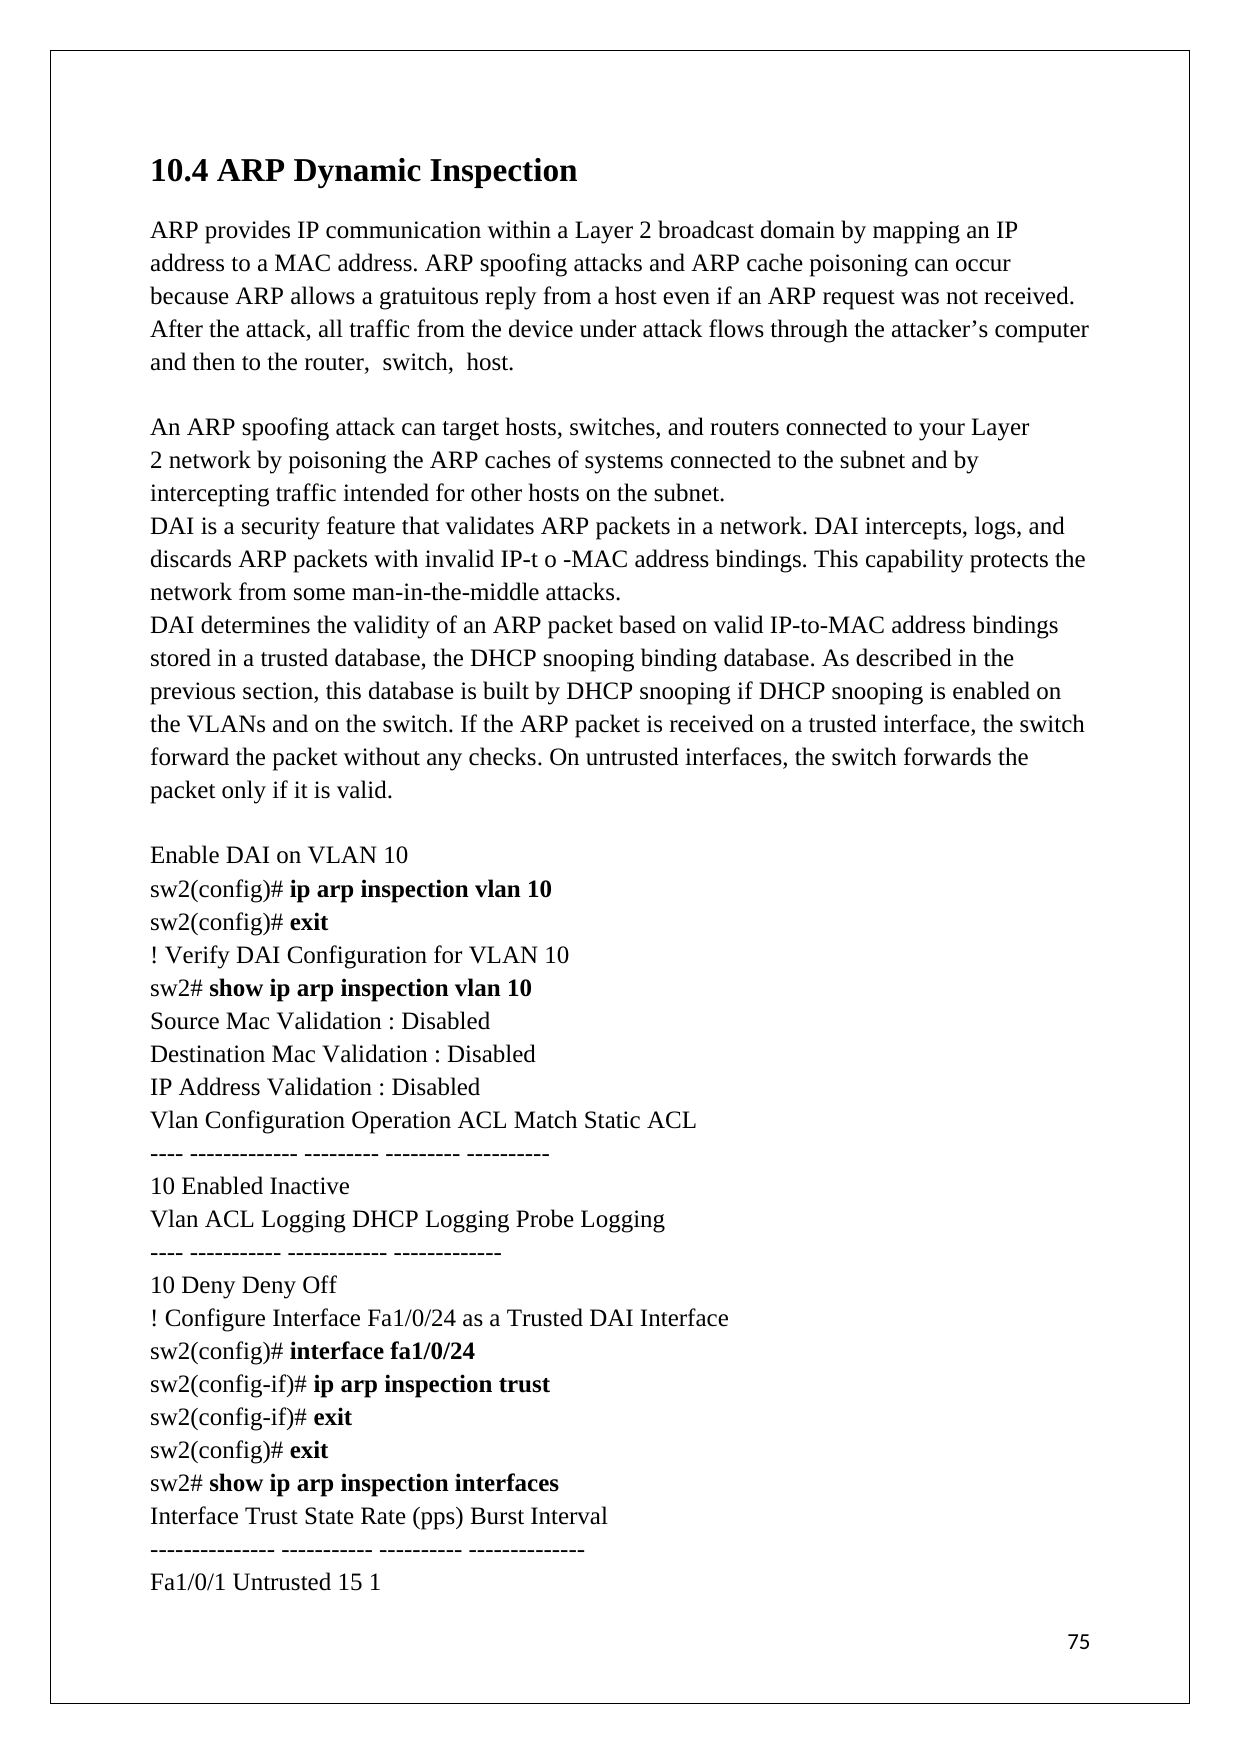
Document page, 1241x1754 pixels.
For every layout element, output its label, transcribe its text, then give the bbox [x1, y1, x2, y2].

text sw2(config-if)# ip arp inspection trust [150, 1369, 1090, 1398]
text ---- ----------- ------------ ------------- [150, 1237, 1090, 1266]
text Vlan Configuration Operation ACL Match Static ACL [150, 1105, 1090, 1133]
text ! Verify DAI Configuration for VLAN 10 [150, 940, 1090, 968]
text DAI is a security feature that validates ARP packets in a network. DAI intercepts, logs, and [150, 511, 1090, 540]
text DAI determines the validity of an ARP packet based on valid IP-to-MAC address bindings [150, 610, 1090, 639]
text 10 Deny Deny Off [150, 1270, 1090, 1299]
text sw2(config)# interface fa1/0/24 [150, 1336, 1090, 1365]
text forward the packet without any checks. On untrusted interfaces, the switch forwards the packet only if it is valid. [150, 742, 1090, 804]
text network from some man-in-the-middle attacks. [150, 577, 1090, 606]
text ARP provides IP communication within a Layer 2 broadcast domain by mapping an IP [150, 215, 1090, 244]
text Source Mac Validation : Disabled [150, 1006, 1090, 1034]
text --------------- ----------- ---------- -------------- [150, 1534, 1090, 1563]
text ---- ------------- --------- --------- ---------- [150, 1138, 1090, 1167]
text 2 network by poisoning the ARP caches of systems connected to the subnet and by intercepting traffic intended for other hosts on the subnet. [150, 445, 1090, 507]
text sw2# show ip arp inspection vlan 10 [150, 973, 1090, 1001]
text sw2(config)# exit [150, 1435, 1090, 1464]
text sw2# show ip arp inspection interfaces [150, 1468, 1090, 1497]
text 10.4 ARP Dynamic Inspection [150, 150, 1090, 188]
text discards ARP packets with invalid IP-t o -MAC address bindings. This capability protects the [150, 544, 1090, 573]
text sw2(config)# exit [150, 907, 1090, 935]
text ! Configure Interface Fa1/0/24 as a Trusted DAI Interface [150, 1303, 1090, 1332]
text Enable DAI on VLAN 10 [150, 841, 1090, 869]
text address to a MAC address. ARP spoofing attacks and ARP cache poisoning can occur because ARP allows a gratuitous reply from a host even if an ARP request was not received. After the attack, all traffic from the device under attack flows through the attacker’s computer and then to the router, switch, host. [150, 248, 1090, 376]
text Vlan ACL Logging DHCP Logging Probe Logging [150, 1204, 1090, 1233]
text 10 Enabled Inactive [150, 1171, 1090, 1199]
text stored in a trusted database, the DHCP snooping binding database. As described in the previous section, this database is built by DHCP snooping if DHCP snooping is enabled on the VLANs and on the switch. If the ARP packet is received on a trusted interface, the switch [150, 643, 1090, 738]
text sw2(config)# ip arp inspection vlan 10 [150, 874, 1090, 902]
text An ARP spoofing attack can target hosts, switches, and routers connected to your Layer [150, 412, 1090, 441]
text Fa1/0/1 Untrusted 15 1 [150, 1567, 1090, 1596]
text Destination Mac Validation : Disabled [150, 1039, 1090, 1067]
text sw2(config-if)# exit [150, 1402, 1090, 1431]
text Interface Trust State Rate (pps) Burst Interval [150, 1501, 1090, 1530]
text IP Address Validation : Disabled [150, 1072, 1090, 1101]
